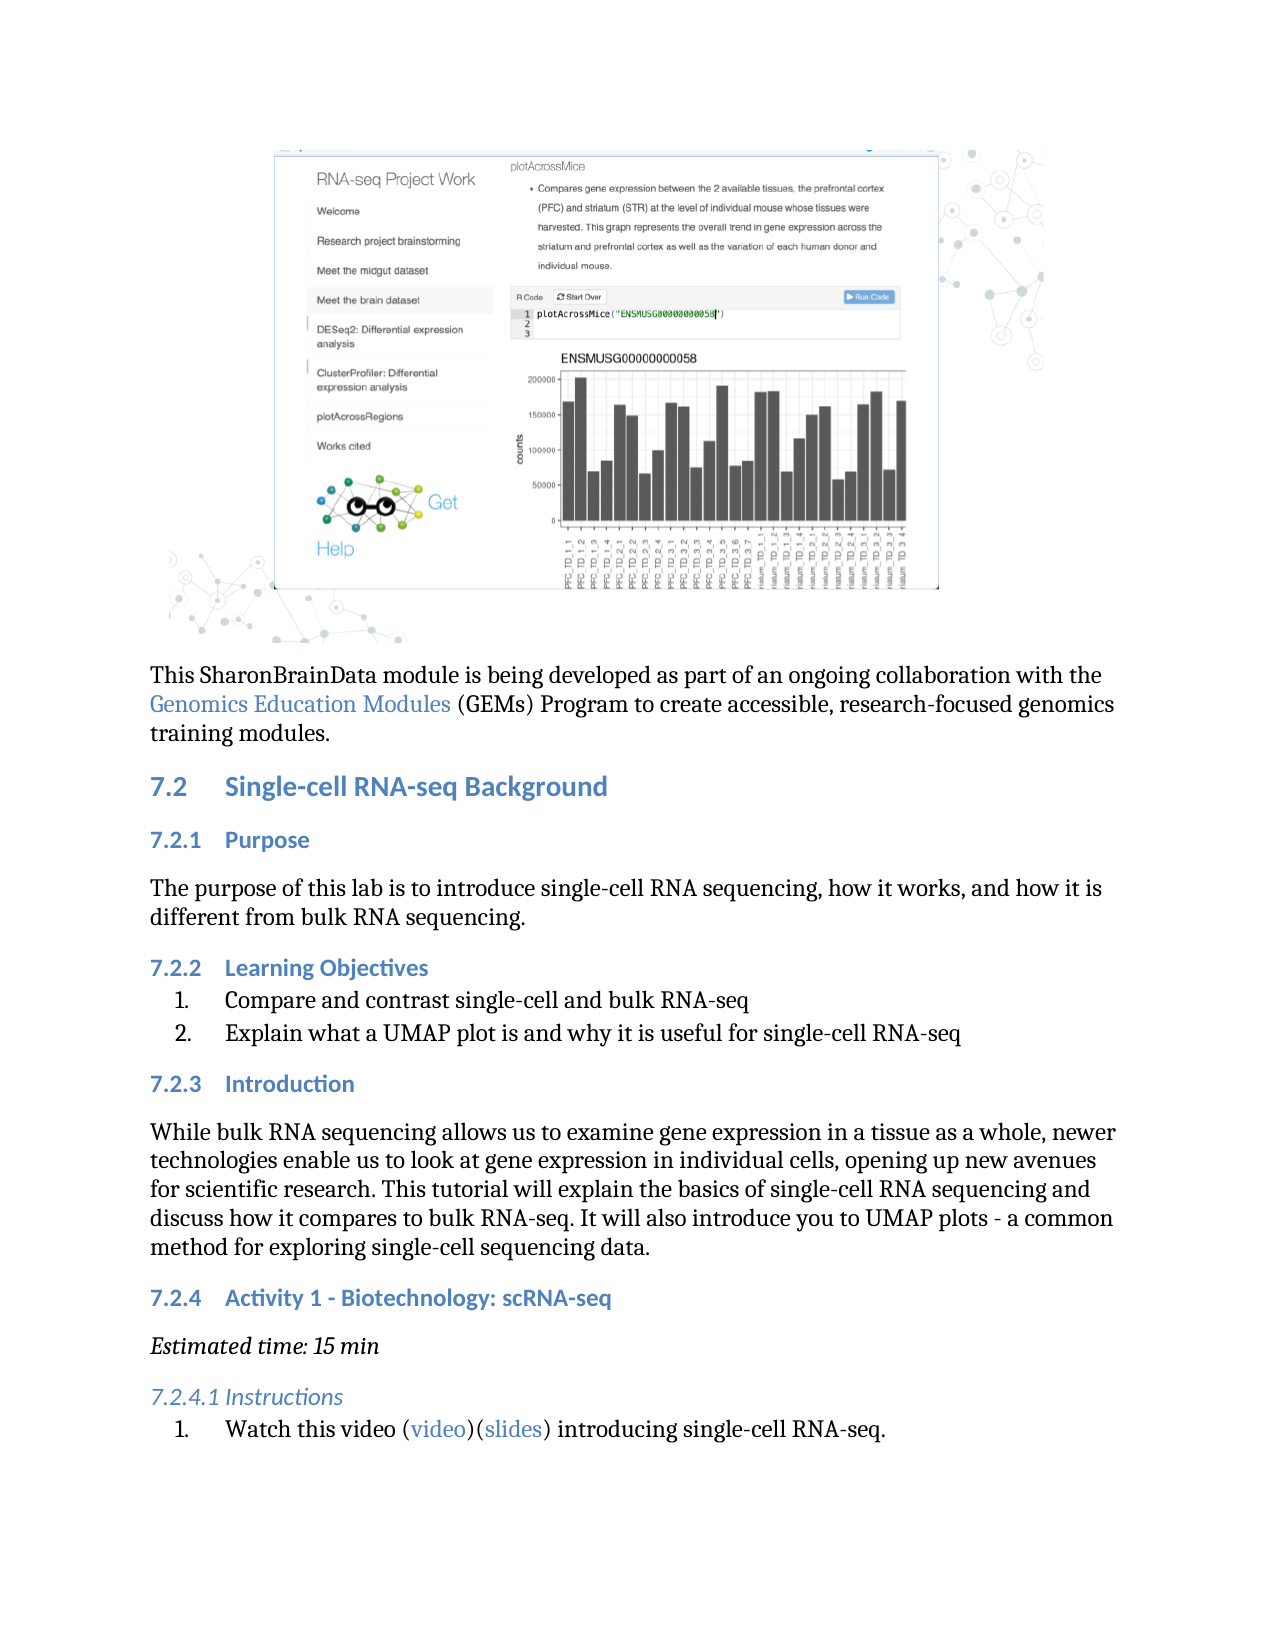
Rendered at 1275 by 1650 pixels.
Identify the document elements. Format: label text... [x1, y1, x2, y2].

text This SharonBrainData module is being developed as part of an ongoing collaboration with the Genomics Education Modules (GEMs) Program to create accessible, research-focused genomics training modules. [150, 661, 1125, 747]
subtitle 7.2.4 Activity 1 - Biotechnology: scRNA-seq [150, 1282, 1125, 1313]
text Estimated time: 15 min [150, 1332, 1125, 1360]
subtitle 7.2 Single-cell RNA-seq Background [150, 768, 1125, 804]
subtitle 7.2.3 Introduction [150, 1068, 1125, 1099]
list Compare and contrast single-cell and bulk RNA-seq [175, 986, 1125, 1015]
subtitle 7.2.4.1 Instructions [150, 1381, 1125, 1412]
picture [168, 150, 1044, 643]
list Watch this video (video)(slides) introducing single-cell RNA-seq. [175, 1415, 1125, 1444]
text The purpose of this lab is to introduce single-cell RNA sequencing, how it works, and how it is different from bulk RNA sequencing. [150, 874, 1125, 931]
subtitle 7.2.2 Learning Objectives [150, 952, 1125, 983]
text While bulk RNA sequencing allows us to examine gene expression in a tissue as a whole, newer technologies enable us to look at gene expression in individual cells, opening up new avenues for scientific research. This tutorial will explain the basics of single-cell RNA sequencing and discuss how it compares to bulk RNA-seq. It will also introduce you to UMAP plots - a common method for exploring single-cell sequencing data. [150, 1118, 1125, 1261]
list Explain what a UMAP plot is and why it is useful for single-cell RNA-seq [175, 1019, 1125, 1048]
subtitle 7.2.1 Purpose [150, 824, 1125, 855]
